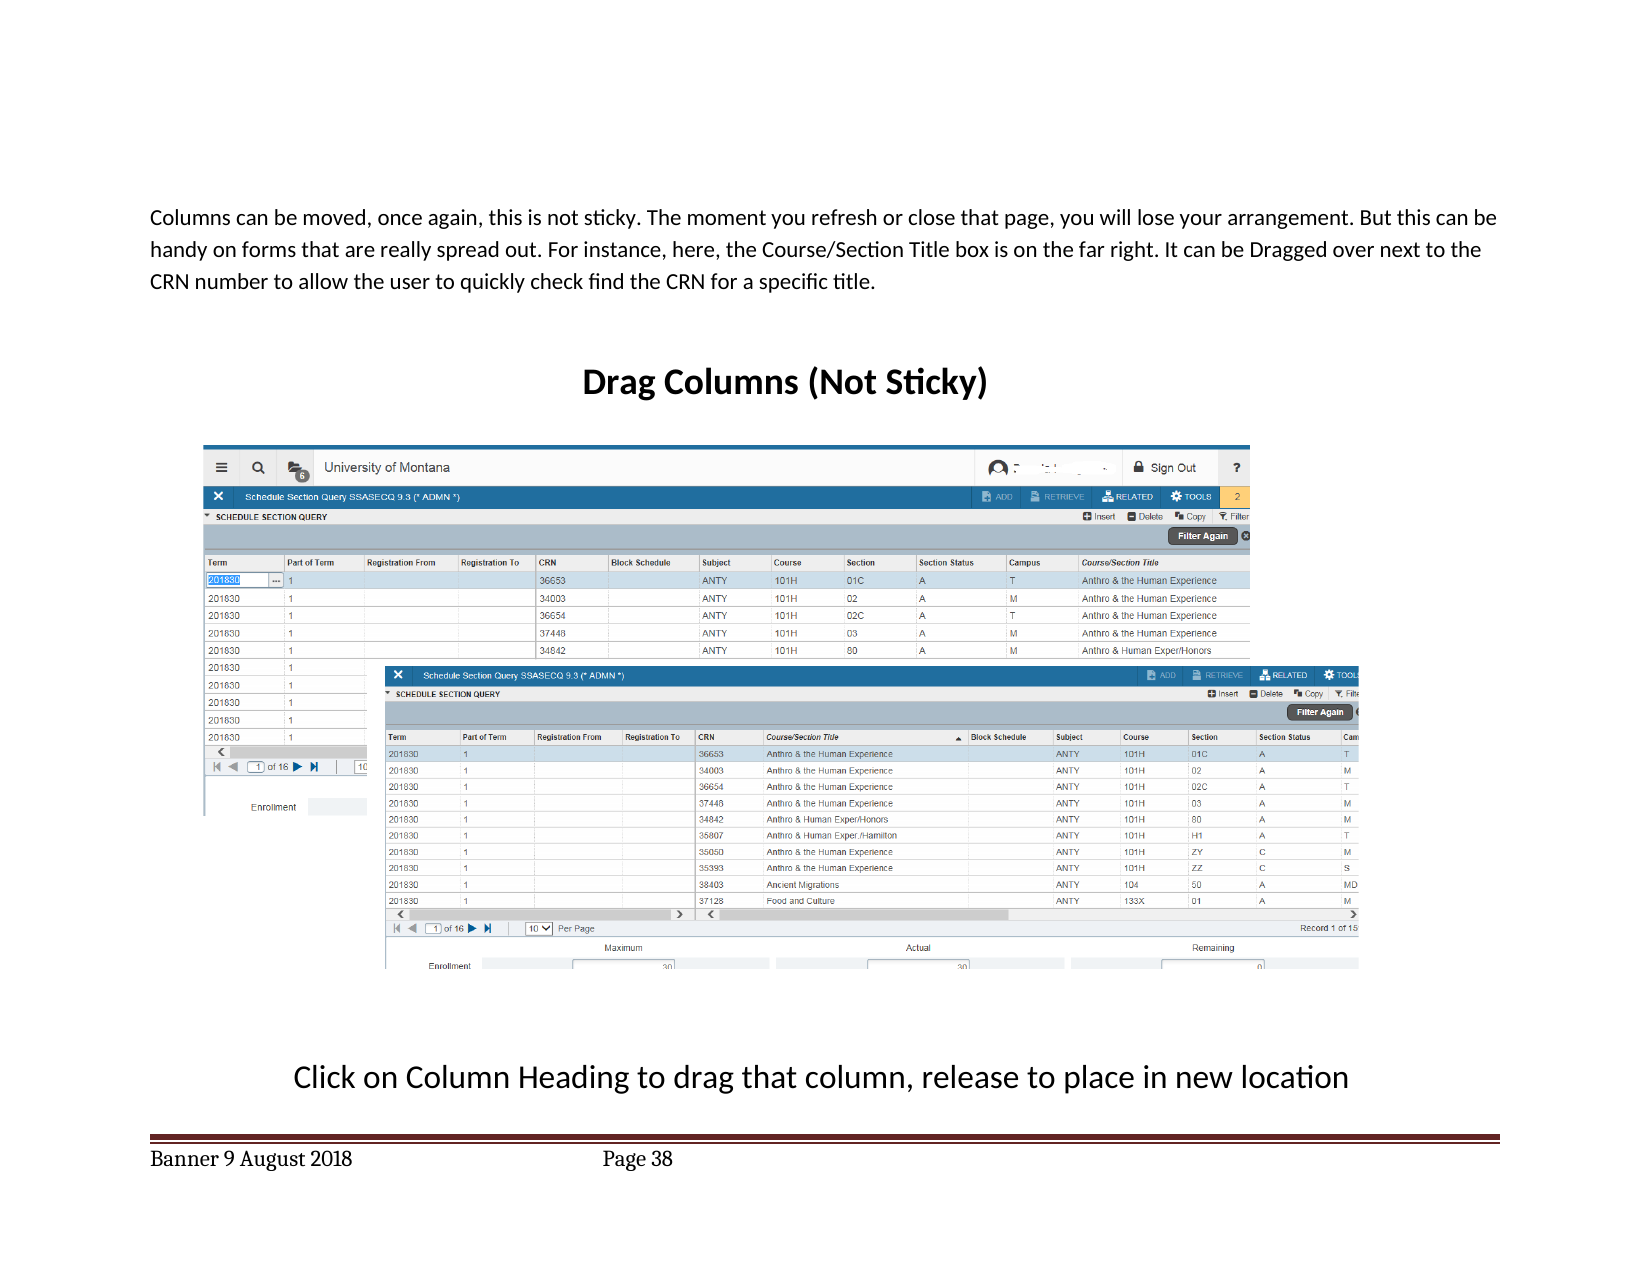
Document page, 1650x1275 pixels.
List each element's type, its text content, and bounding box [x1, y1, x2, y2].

picture [385, 666, 1359, 969]
text Columns can be moved, once again, this is not sticky. The moment you refresh or close that page, you will lose your arrangement. But this can be handy on forms that are really spread out. For instance, here, the Course/Section Title box is on the far right. It can be Dragged over next to the CRN number to allow the user to quickly check find the CRN for a specific title. [150, 203, 1500, 295]
picture [203, 445, 1250, 816]
